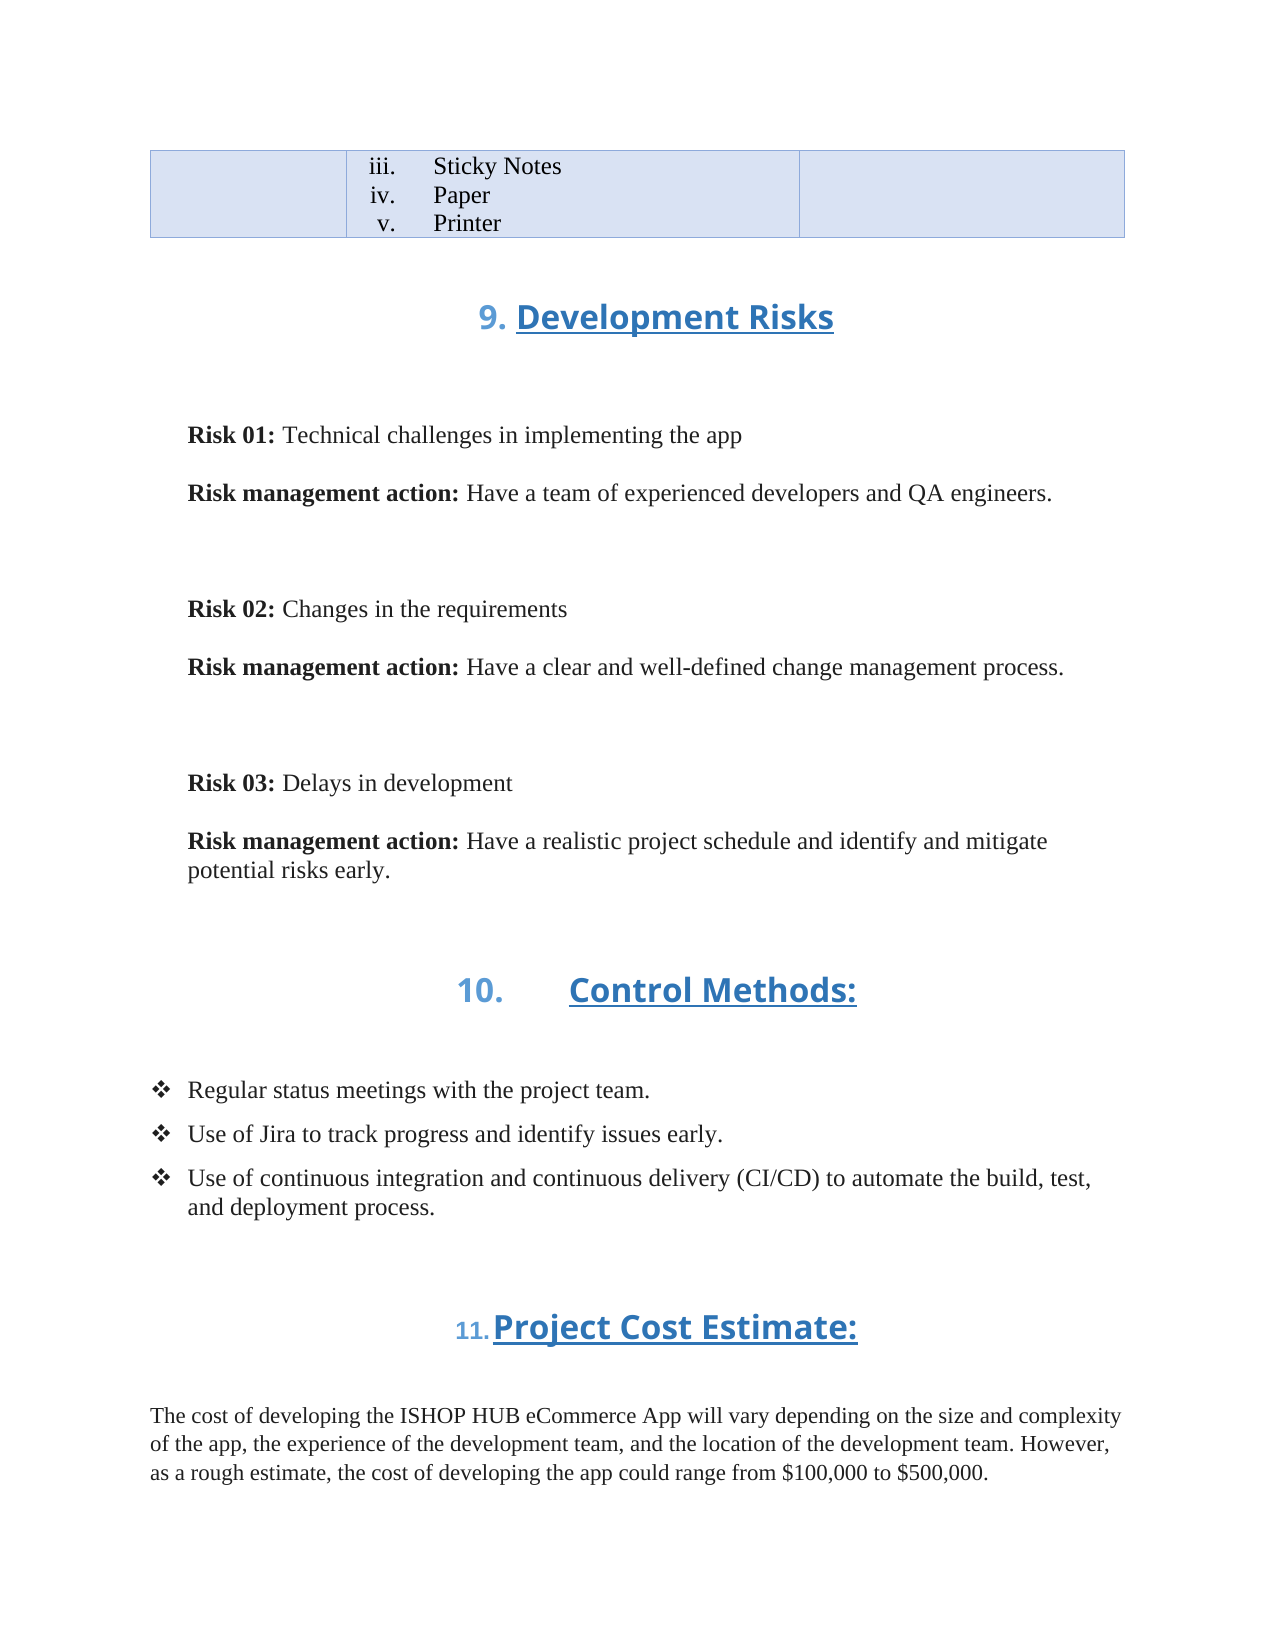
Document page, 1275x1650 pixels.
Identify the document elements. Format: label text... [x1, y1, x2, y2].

text Risk 03: Delays in development [187, 768, 1125, 797]
text Risk management action: Have a clear and well-defined change management process. [187, 652, 1125, 681]
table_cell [800, 151, 1124, 237]
list Use of continuous integration and continuous delivery (CI/CD) to automate the build, test, and deployment process. [150, 1163, 1125, 1221]
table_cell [347, 151, 799, 237]
text Risk management action: Have a team of experienced developers and QA engineers. [187, 478, 1125, 507]
text Risk 02: Changes in the requirements [187, 594, 1125, 623]
subtitle Control Methods: [187, 966, 1125, 1012]
text Risk management action: Have a realistic project schedule and identify and mitigate potential risks early. [187, 826, 1125, 883]
subtitle Development Risks [187, 293, 1125, 339]
list Use of Jira to track progress and identify issues early. [150, 1119, 1125, 1148]
table_cell Other Facilities [151, 151, 346, 237]
subtitle Project Cost Estimate: [187, 1304, 1125, 1398]
text The cost of developing the ISHOP HUB eCommerce App will vary depending on the size and complexity of the app, the experience of the development team, and the location of the development team. However, as a rough estimate, the cost of developing the app could range from $100,000 to $500,000. [150, 1402, 1125, 1485]
text Risk 01: Technical challenges in implementing the app [187, 421, 1125, 449]
list Regular status meetings with the project team. [150, 1075, 1125, 1103]
